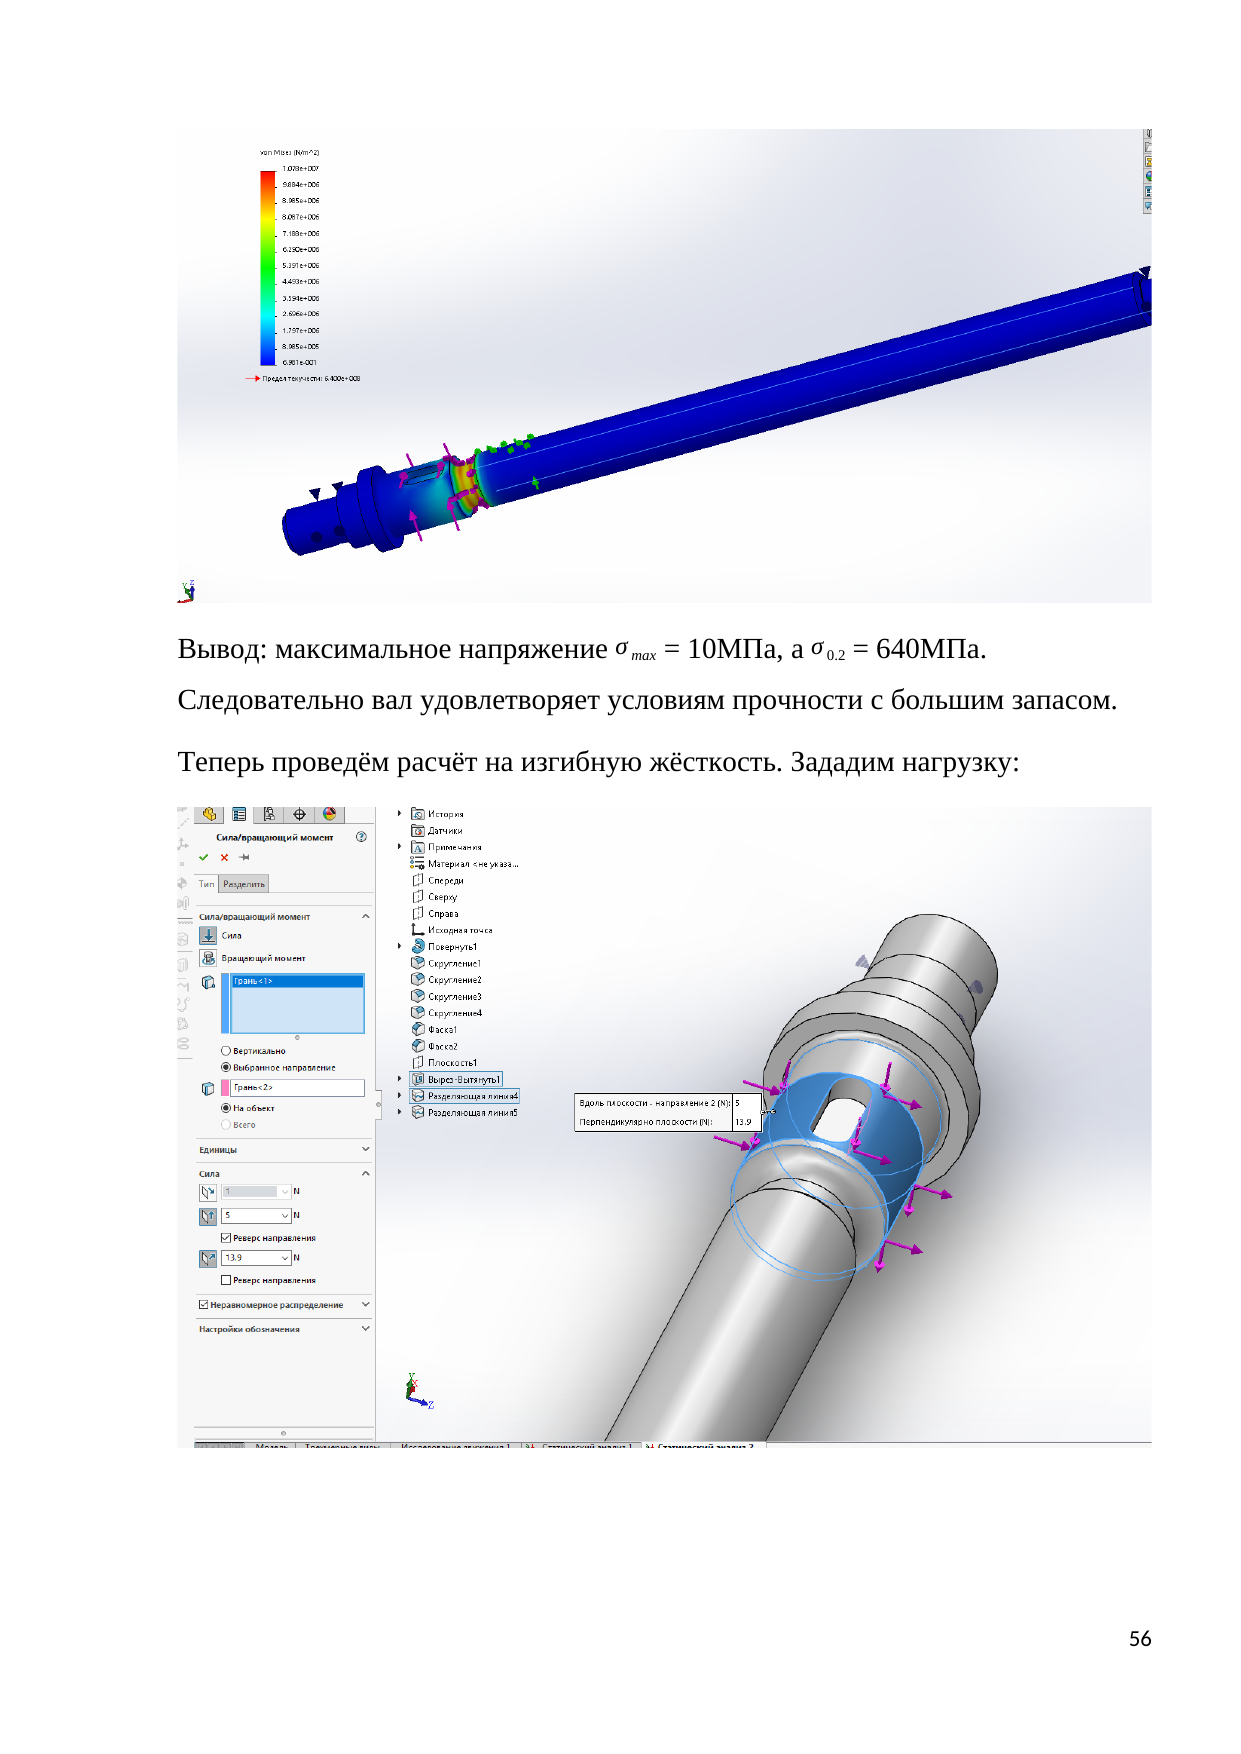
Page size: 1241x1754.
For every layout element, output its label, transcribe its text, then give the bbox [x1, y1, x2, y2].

picture [177, 129, 1152, 603]
text Теперь проведём расчёт на изгибную жёсткость. Зададим нагрузку: [177, 744, 1152, 778]
picture [177, 807, 1152, 1448]
text Вывод: максимальное напряжение = 10МПа, а = 640МПа. Следовательно вал удовлетворяет условиям прочности с большим запасом. [177, 631, 1152, 715]
